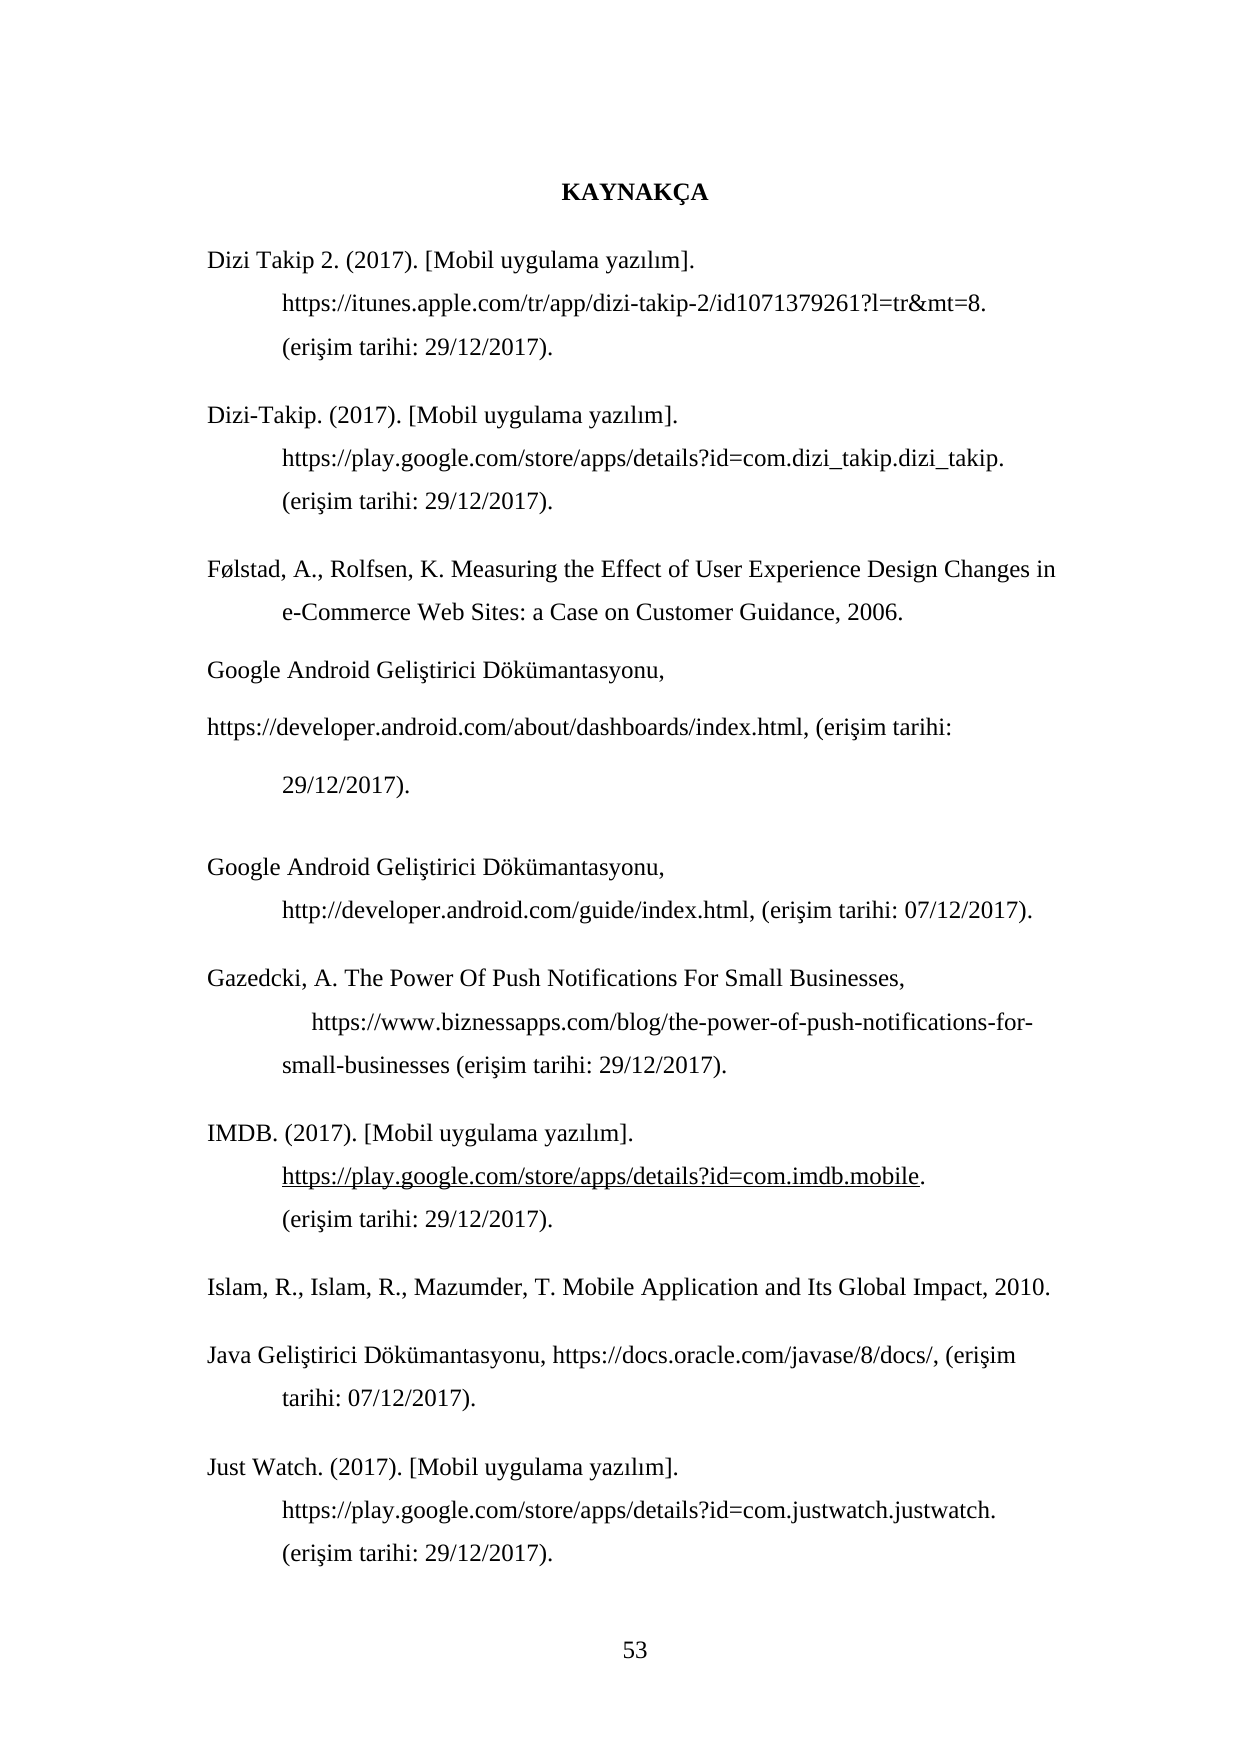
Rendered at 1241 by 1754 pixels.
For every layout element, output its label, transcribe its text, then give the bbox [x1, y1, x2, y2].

text Islam, R., Islam, R., Mazumder, T. Mobile Application and Its Global Impact, 2010. [207, 1272, 1063, 1301]
text Gazedcki, A. The Power Of Push Notifications For Small Businesses, https://www.biznessapps.com/blog/the-power-of-push-notifications-for- small-businesses (erişim tarihi: 29/12/2017). [207, 963, 1063, 1078]
text IMDB. (2017). [Mobil uygulama yazılım]. https://play.google.com/store/apps/details?id=com.imdb.mobile. (erişim tarihi: 29/12/2017). [207, 1118, 1063, 1233]
text Dizi-Takip. (2017). [Mobil uygulama yazılım]. https://play.google.com/store/apps/details?id=com.dizi_takip.dizi_takip. (erişim tarihi: 29/12/2017). [207, 400, 1063, 515]
text KAYNAKÇA [207, 177, 1063, 206]
text Følstad, A., Rolfsen, K. Measuring the Effect of User Experience Design Changes in [207, 554, 1063, 583]
text Google Android Geliştirici Dökümantasyonu, https://developer.android.com/about/dashboards/index.html, (erişim tarihi: 29/12/2017). [207, 655, 1063, 798]
text Google Android Geliştirici Dökümantasyonu, http://developer.android.com/guide/index.html, (erişim tarihi: 07/12/2017). [207, 852, 1063, 924]
text Java Geliştirici Dökümantasyonu, https://docs.oracle.com/javase/8/docs/, (erişim tarihi: 07/12/2017). [207, 1340, 1063, 1412]
text e-Commerce Web Sites: a Case on Customer Guidance, 2006. [207, 597, 1063, 626]
text Just Watch. (2017). [Mobil uygulama yazılım]. https://play.google.com/store/apps/details?id=com.justwatch.justwatch. (erişim tarihi: 29/12/2017). [207, 1452, 1063, 1567]
text Dizi Takip 2. (2017). [Mobil uygulama yazılım]. https://itunes.apple.com/tr/app/dizi-takip-2/id1071379261?l=tr&mt=8. (erişim tarihi: 29/12/2017). [207, 245, 1063, 360]
